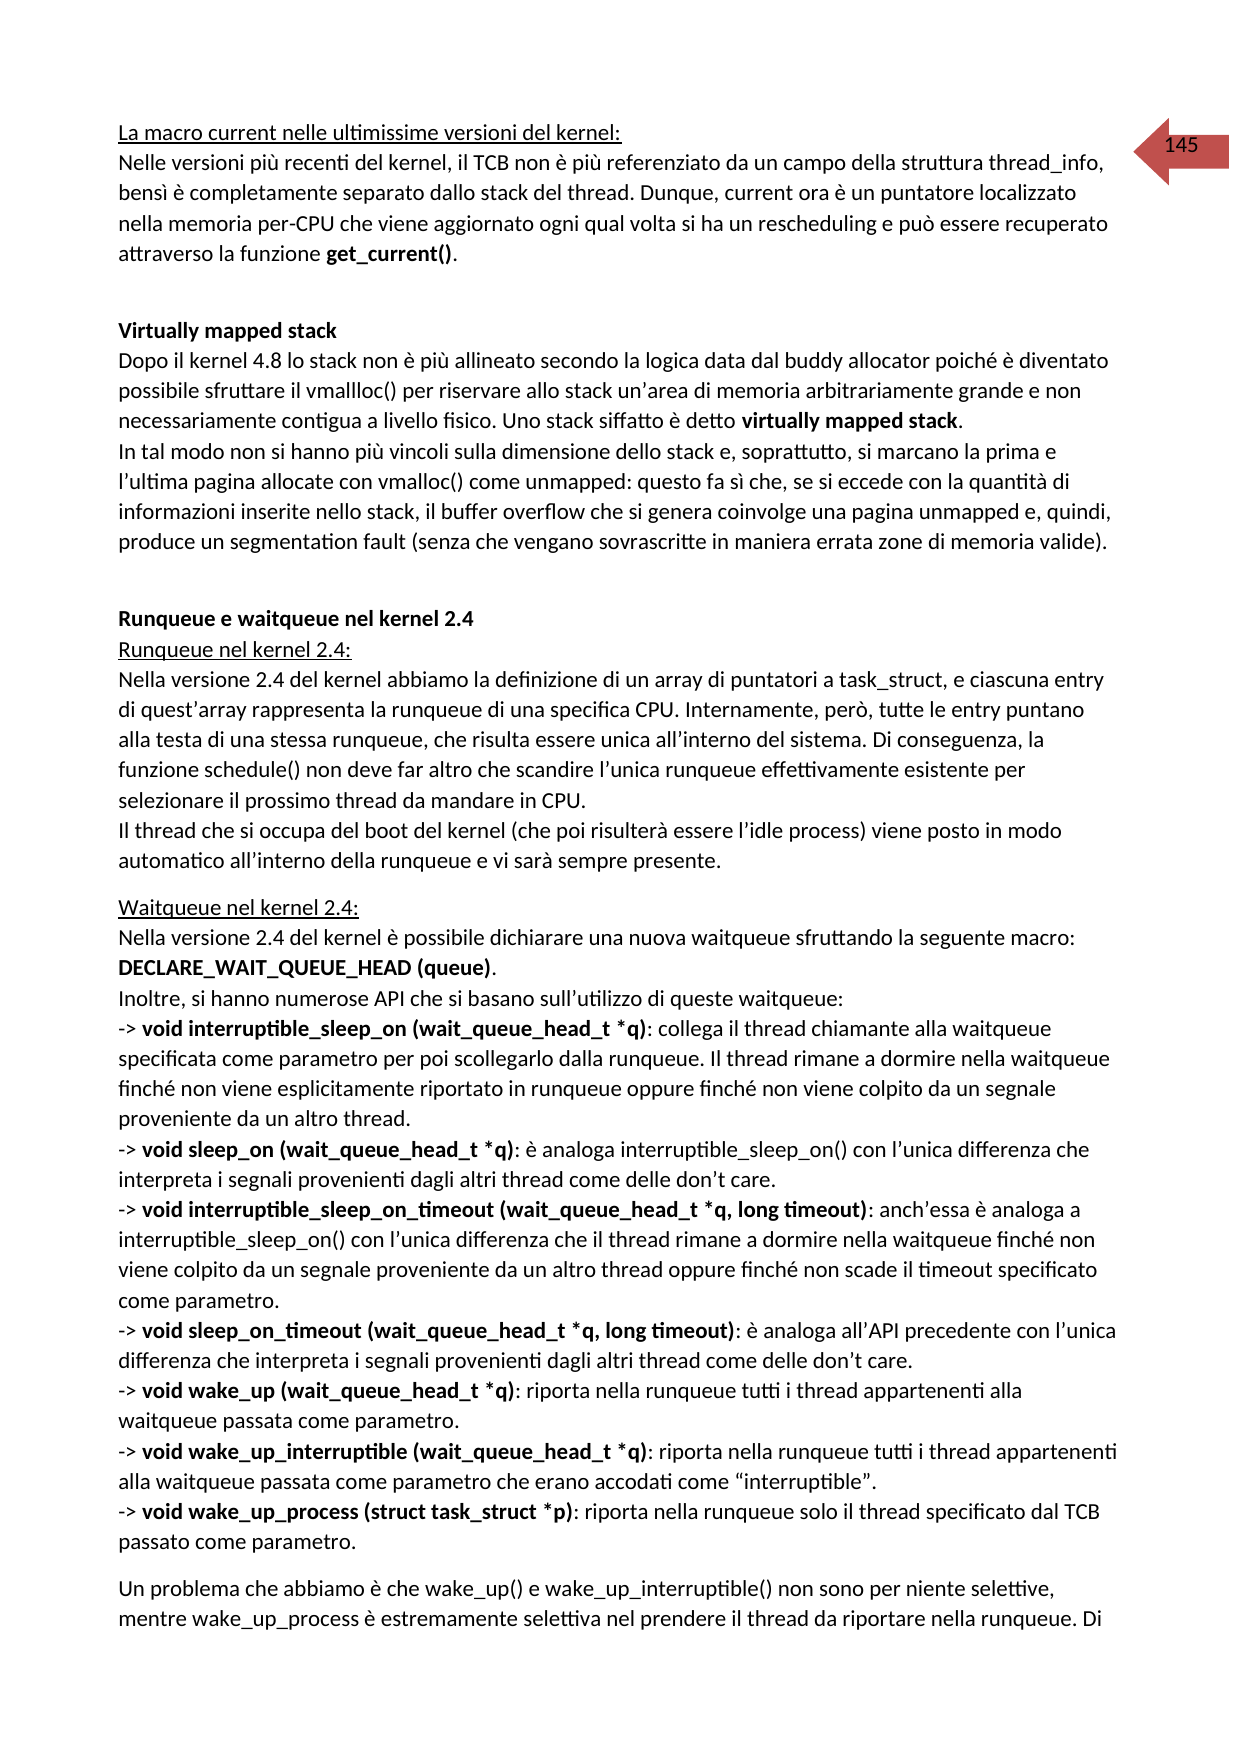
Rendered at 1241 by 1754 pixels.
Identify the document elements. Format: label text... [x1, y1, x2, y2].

text Waitqueue nel kernel 2.4: Nella versione 2.4 del kernel è possibile dichiarare una nuova waitqueue sfruttando la seguente macro: DECLARE_WAIT_QUEUE_HEAD (queue). Inoltre, si hanno numerose API che si basano sull’utilizzo di queste waitqueue: -> void interruptible_sleep_on (wait_queue_head_t *q): collega il thread chiamante alla waitqueue specificata come parametro per poi scollegarlo dalla runqueue. Il thread rimane a dormire nella waitqueue finché non viene esplicitamente riportato in runqueue oppure finché non viene colpito da un segnale proveniente da un altro thread. -> void sleep_on (wait_queue_head_t *q): è analoga interruptible_sleep_on() con l’unica differenza che interpreta i segnali provenienti dagli altri thread come delle don’t care. -> void interruptible_sleep_on_timeout (wait_queue_head_t *q, long timeout): anch’essa è analoga a interruptible_sleep_on() con l’unica differenza che il thread rimane a dormire nella waitqueue finché non viene colpito da un segnale proveniente da un altro thread oppure finché non scade il timeout specificato come parametro. -> void sleep_on_timeout (wait_queue_head_t *q, long timeout): è analoga all’API precedente con l’unica differenza che interpreta i segnali provenienti dagli altri thread come delle don’t care. -> void wake_up (wait_queue_head_t *q): riporta nella runqueue tutti i thread appartenenti alla waitqueue passata come parametro. -> void wake_up_interruptible (wait_queue_head_t *q): riporta nella runqueue tutti i thread appartenenti alla waitqueue passata come parametro che erano accodati come “interruptible”. -> void wake_up_process (struct task_struct *p): riporta nella runqueue solo il thread specificato dal TCB passato come parametro. [118, 893, 1122, 1556]
text Virtually mapped stack Dopo il kernel 4.8 lo stack non è più allineato secondo la logica data dal buddy allocator poiché è diventato possibile sfruttare il vmallloc() per riservare allo stack un’area di memoria arbitrariamente grande e non necessariamente contigua a livello fisico. Uno stack siffatto è detto virtually mapped stack. In tal modo non si hanno più vincoli sulla dimensione dello stack e, soprattutto, si marcano la prima e l’ultima pagina allocate con vmalloc() come unmapped: questo fa sì che, se si eccede con la quantità di informazioni inserite nello stack, il buffer overflow che si genera coinvolge una pagina unmapped e, quindi, produce un segmentation fault (senza che vengano sovrascritte in maniera errata zone di memoria valide). [118, 286, 1122, 556]
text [118, 1574, 1122, 1633]
text Runqueue e waitqueue nel kernel 2.4 Runqueue nel kernel 2.4: Nella versione 2.4 del kernel abbiamo la definizione di un array di puntatori a task_struct, e ciascuna entry di quest’array rappresenta la runqueue di una specifica CPU. Internamente, però, tutte le entry puntano alla testa di una stessa runqueue, che risulta essere unica all’interno del sistema. Di conseguenza, la funzione schedule() non deve far altro che scandire l’unica runqueue effettivamente esistente per selezionare il prossimo thread da mandare in CPU. Il thread che si occupa del boot del kernel (che poi risulterà essere l’idle process) viene posto in modo automatico all’interno della runqueue e vi sarà sempre presente. [118, 574, 1122, 874]
text La macro current nelle ultimissime versioni del kernel: Nelle versioni più recenti del kernel, il TCB non è più referenziato da un campo della struttura thread_info, bensì è completamente separato dallo stack del thread. Dunque, current ora è un puntatore localizzato nella memoria per-CPU che viene aggiornato ogni qual volta si ha un rescheduling e può essere recuperato attraverso la funzione get_current(). [118, 118, 1122, 267]
